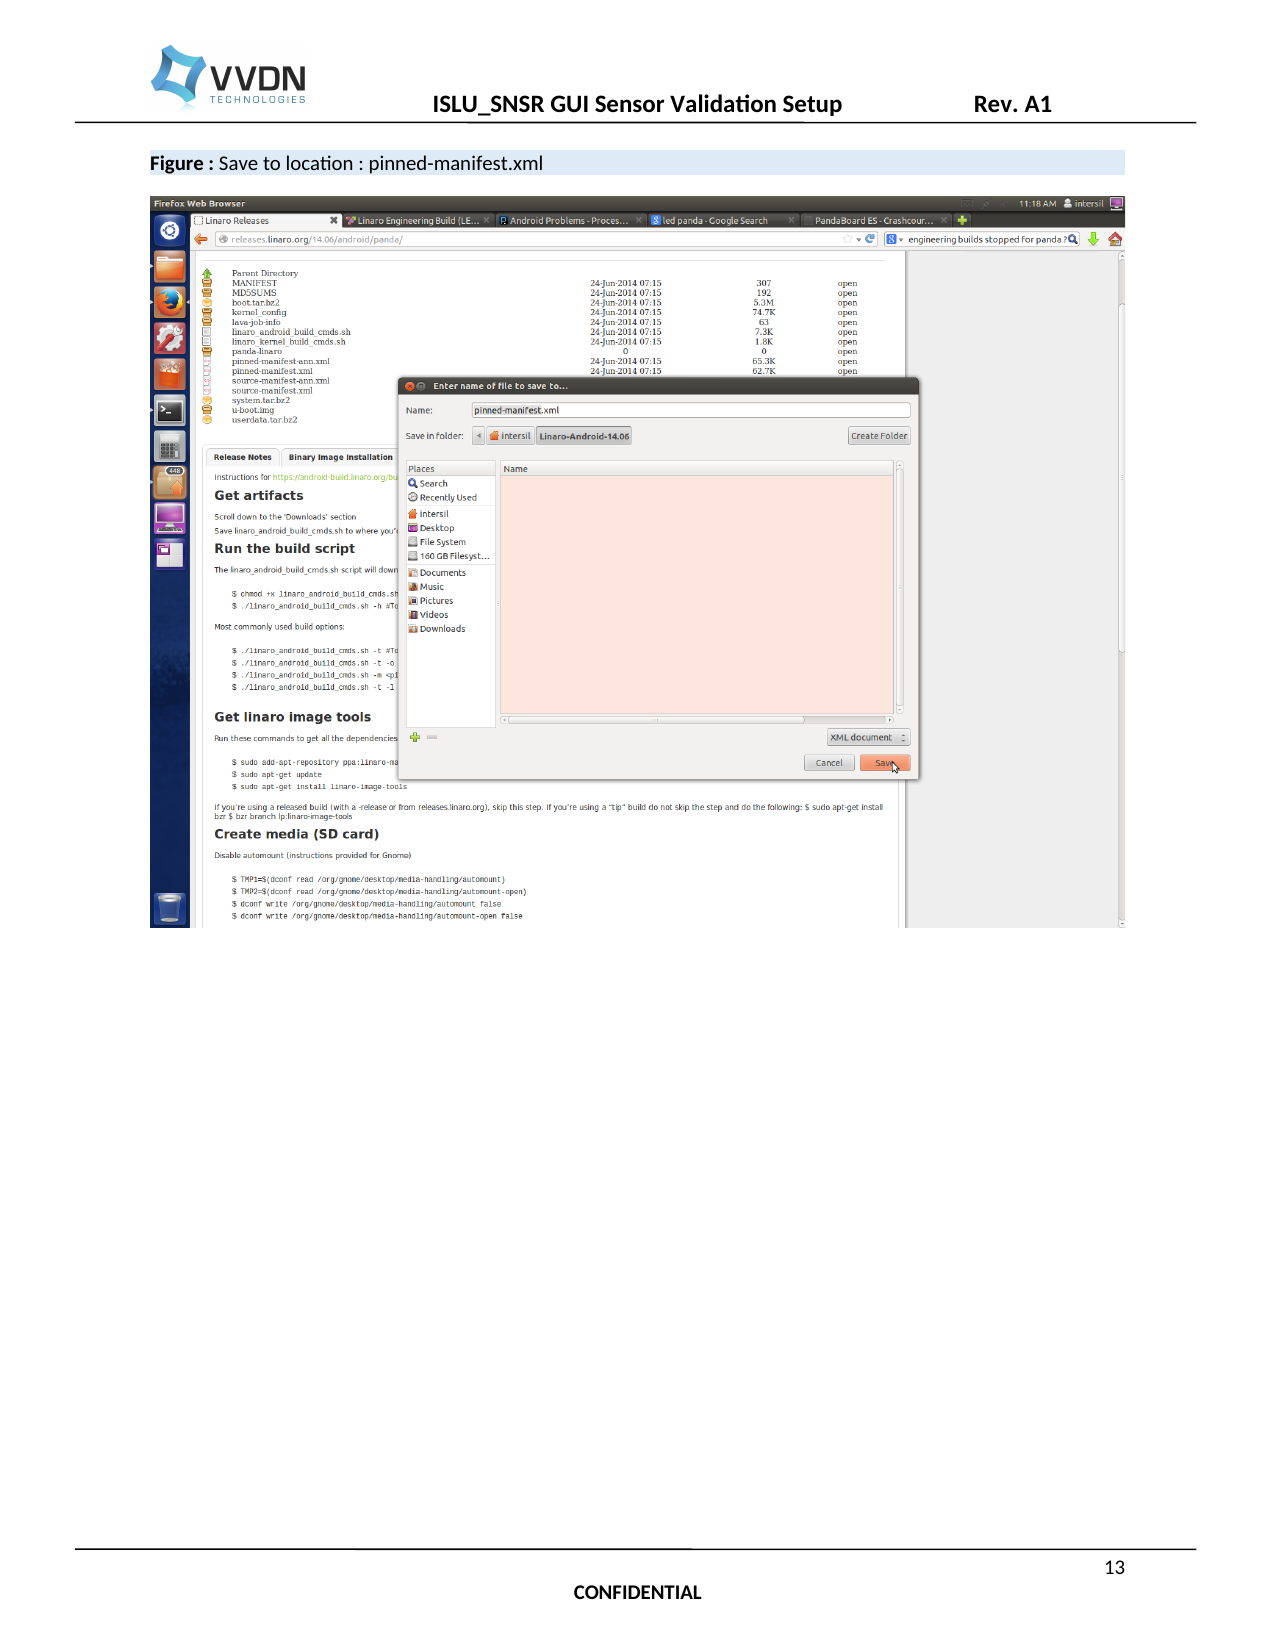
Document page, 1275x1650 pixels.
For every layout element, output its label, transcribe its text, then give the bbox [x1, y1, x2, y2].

picture [150, 196, 1125, 928]
picture [150, 45, 307, 113]
text Figure : Save to location : pinned-manifest.xml [150, 150, 1125, 175]
